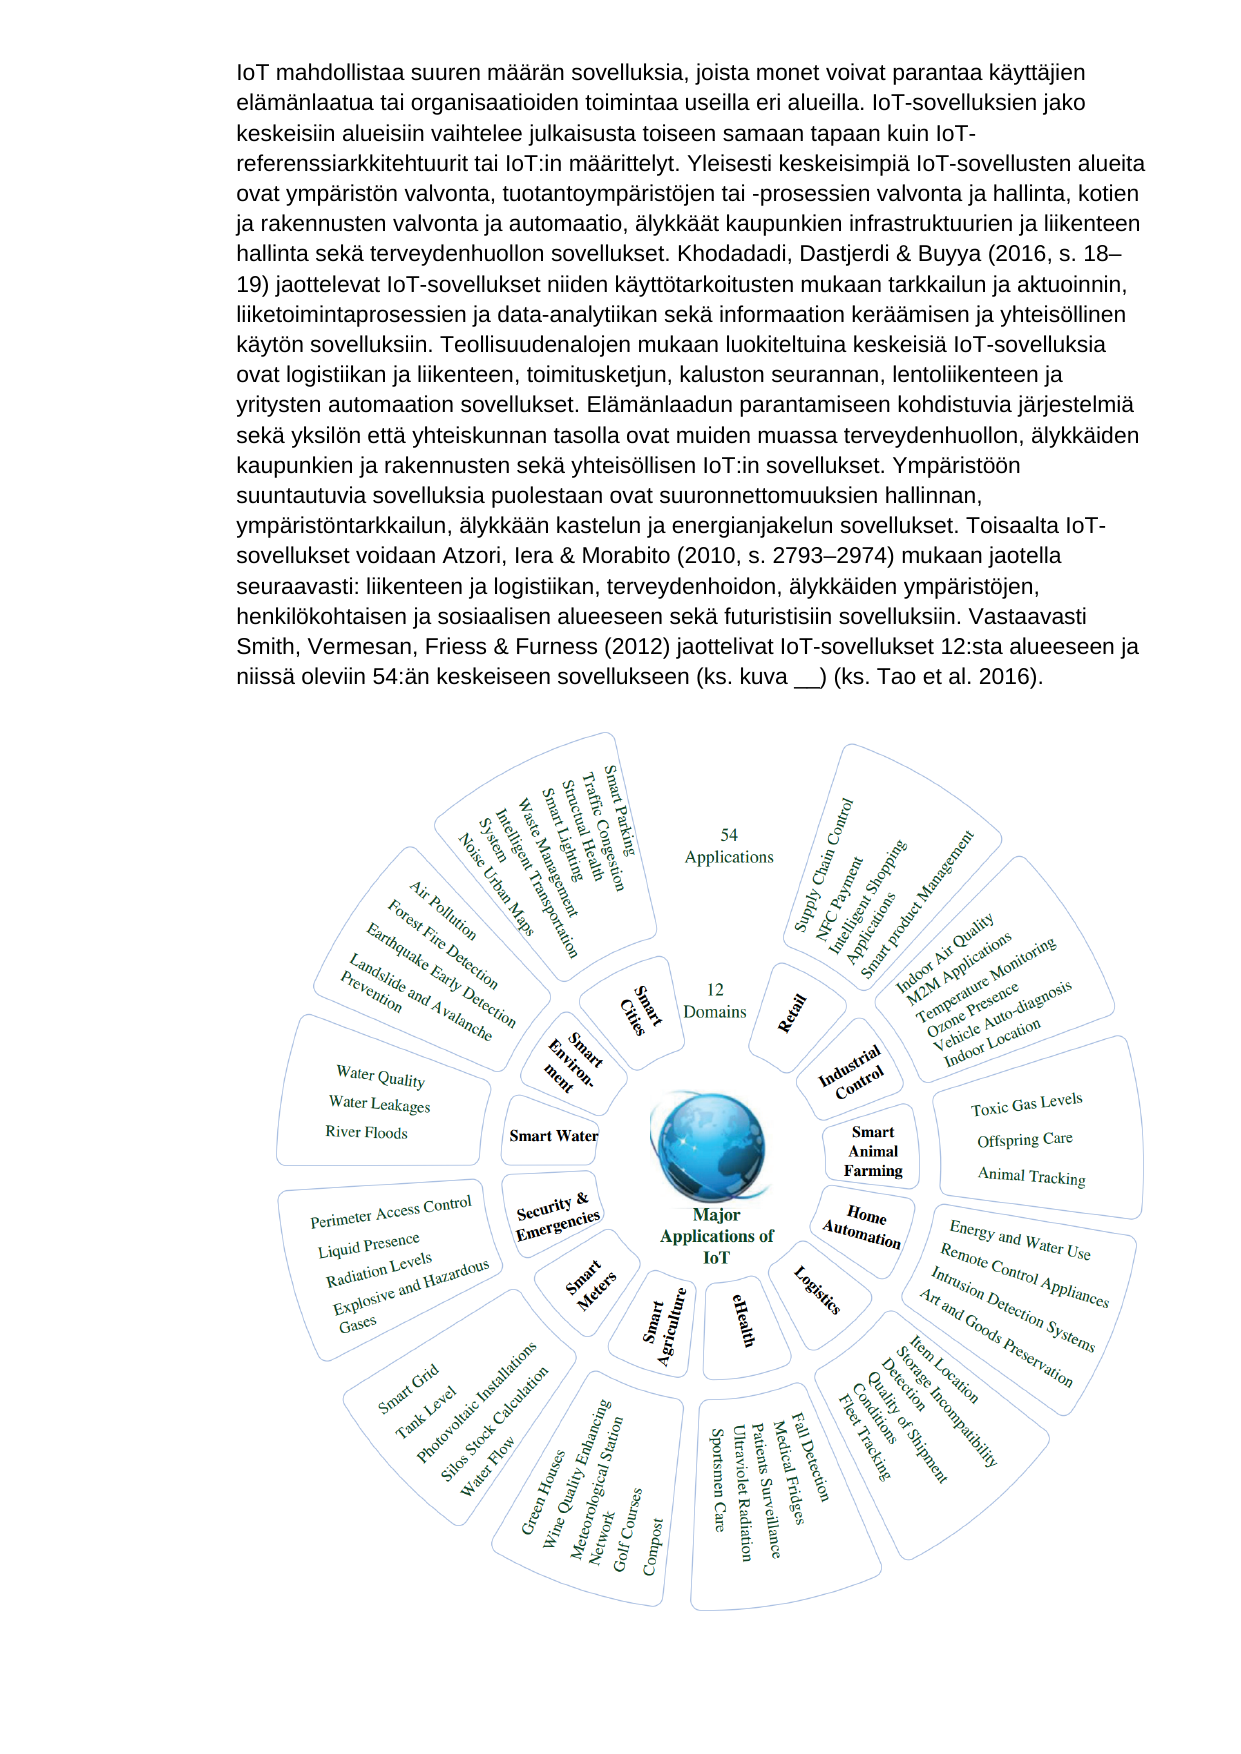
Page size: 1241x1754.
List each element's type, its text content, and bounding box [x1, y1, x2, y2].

picture [255, 708, 1171, 1623]
text IoT mahdollistaa suuren määrän sovelluksia, joista monet voivat parantaa käyttäjien elämänlaatua tai organisaatioiden toimintaa useilla eri alueilla. IoT-sovelluksien jako keskeisiin alueisiin vaihtelee julkaisusta toiseen samaan tapaan kuin IoT-referenssiarkkitehtuurit tai IoT:in määrittelyt. Yleisesti keskeisimpiä IoT-sovellusten alueita ovat ympäristön valvonta, tuotantoympäristöjen tai -prosessien valvonta ja hallinta, kotien ja rakennusten valvonta ja automaatio, älykkäät kaupunkien infrastruktuurien ja liikenteen hallinta sekä terveydenhuollon sovellukset. Khodadadi, Dastjerdi & Buyya (2016, s. 18–19) jaottelevat IoT-sovellukset niiden käyttötarkoitusten mukaan tarkkailun ja aktuoinnin, liiketoimintaprosessien ja data-analytiikan sekä informaation keräämisen ja yhteisöllinen käytön sovelluksiin. Teollisuudenalojen mukaan luokiteltuina keskeisiä IoT-sovelluksia ovat logistiikan ja liikenteen, toimitusketjun, kaluston seurannan, lentoliikenteen ja yritysten automaation sovellukset. Elämänlaadun parantamiseen kohdistuvia järjestelmiä sekä yksilön että yhteiskunnan tasolla ovat muiden muassa terveydenhuollon, älykkäiden kaupunkien ja rakennusten sekä yhteisöllisen IoT:in sovellukset. Ympäristöön suuntautuvia sovelluksia puolestaan ovat suuronnettomuuksien hallinnan, ympäristöntarkkailun, älykkään kastelun ja energianjakelun sovellukset. Toisaalta IoT-sovellukset voidaan Atzori, Iera & Morabito (2010, s. 2793–2974) mukaan jaotella seuraavasti: liikenteen ja logistiikan, terveydenhoidon, älykkäiden ympäristöjen, henkilökohtaisen ja sosiaalisen alueeseen sekä futuristisiin sovelluksiin. Vastaavasti Smith, Vermesan, Friess & Furness (2012) jaottelivat IoT-sovellukset 12:sta alueeseen ja niissä oleviin 54:än keskeiseen sovellukseen (ks. kuva __) (ks. Tao et al. 2016). [236, 59, 1152, 689]
